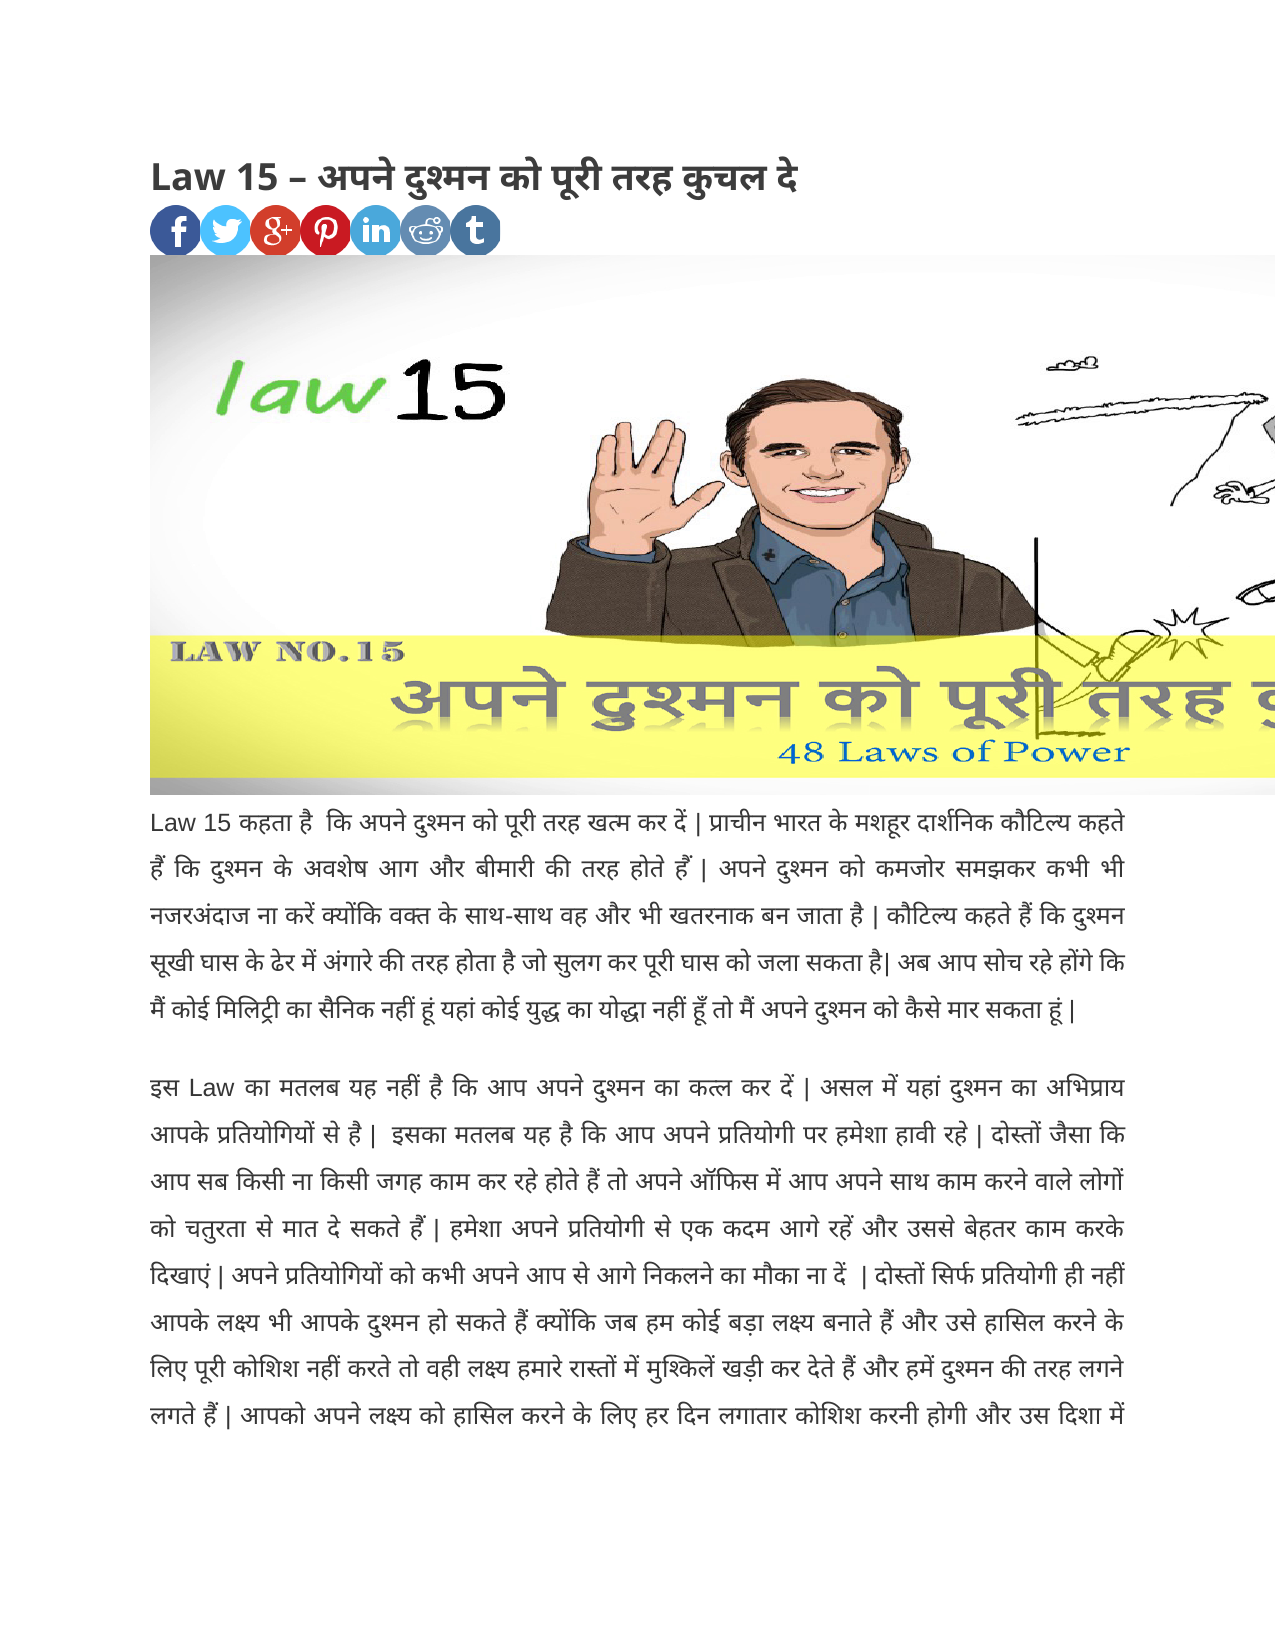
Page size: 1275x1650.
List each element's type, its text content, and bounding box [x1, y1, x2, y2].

text Law 15 कहता है कि अपने दुश्मन को पूरी तरह खत्म कर दें | प्राचीन भारत के मशहूर दार्शनिक कौटिल्य कहते हैं कि दुश्मन के अवशेष आग और बीमारी की तरह होते हैं | अपने दुश्मन को कमजोर समझकर कभी भी नजरअंदाज ना करें क्योंकि वक्त के साथ-साथ वह और भी खतरनाक बन जाता है | कौटिल्य कहते हैं कि दुश्मन सूखी घास के ढेर में अंगारे की तरह होता है जो सुलग कर पूरी घास को जला सकता है| अब आप सोच रहे होंगे कि मैं कोई मिलिट्री का सैनिक नहीं हूं यहां कोई युद्ध का योद्धा नहीं हूँ तो मैं अपने दुश्मन को कैसे मार सकता हूं | [150, 795, 1125, 1029]
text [150, 1060, 1125, 1435]
text Law 15 – अपने दुश्मन को पूरी तरह कुचल दे [150, 150, 1125, 205]
picture [150, 205, 1275, 795]
